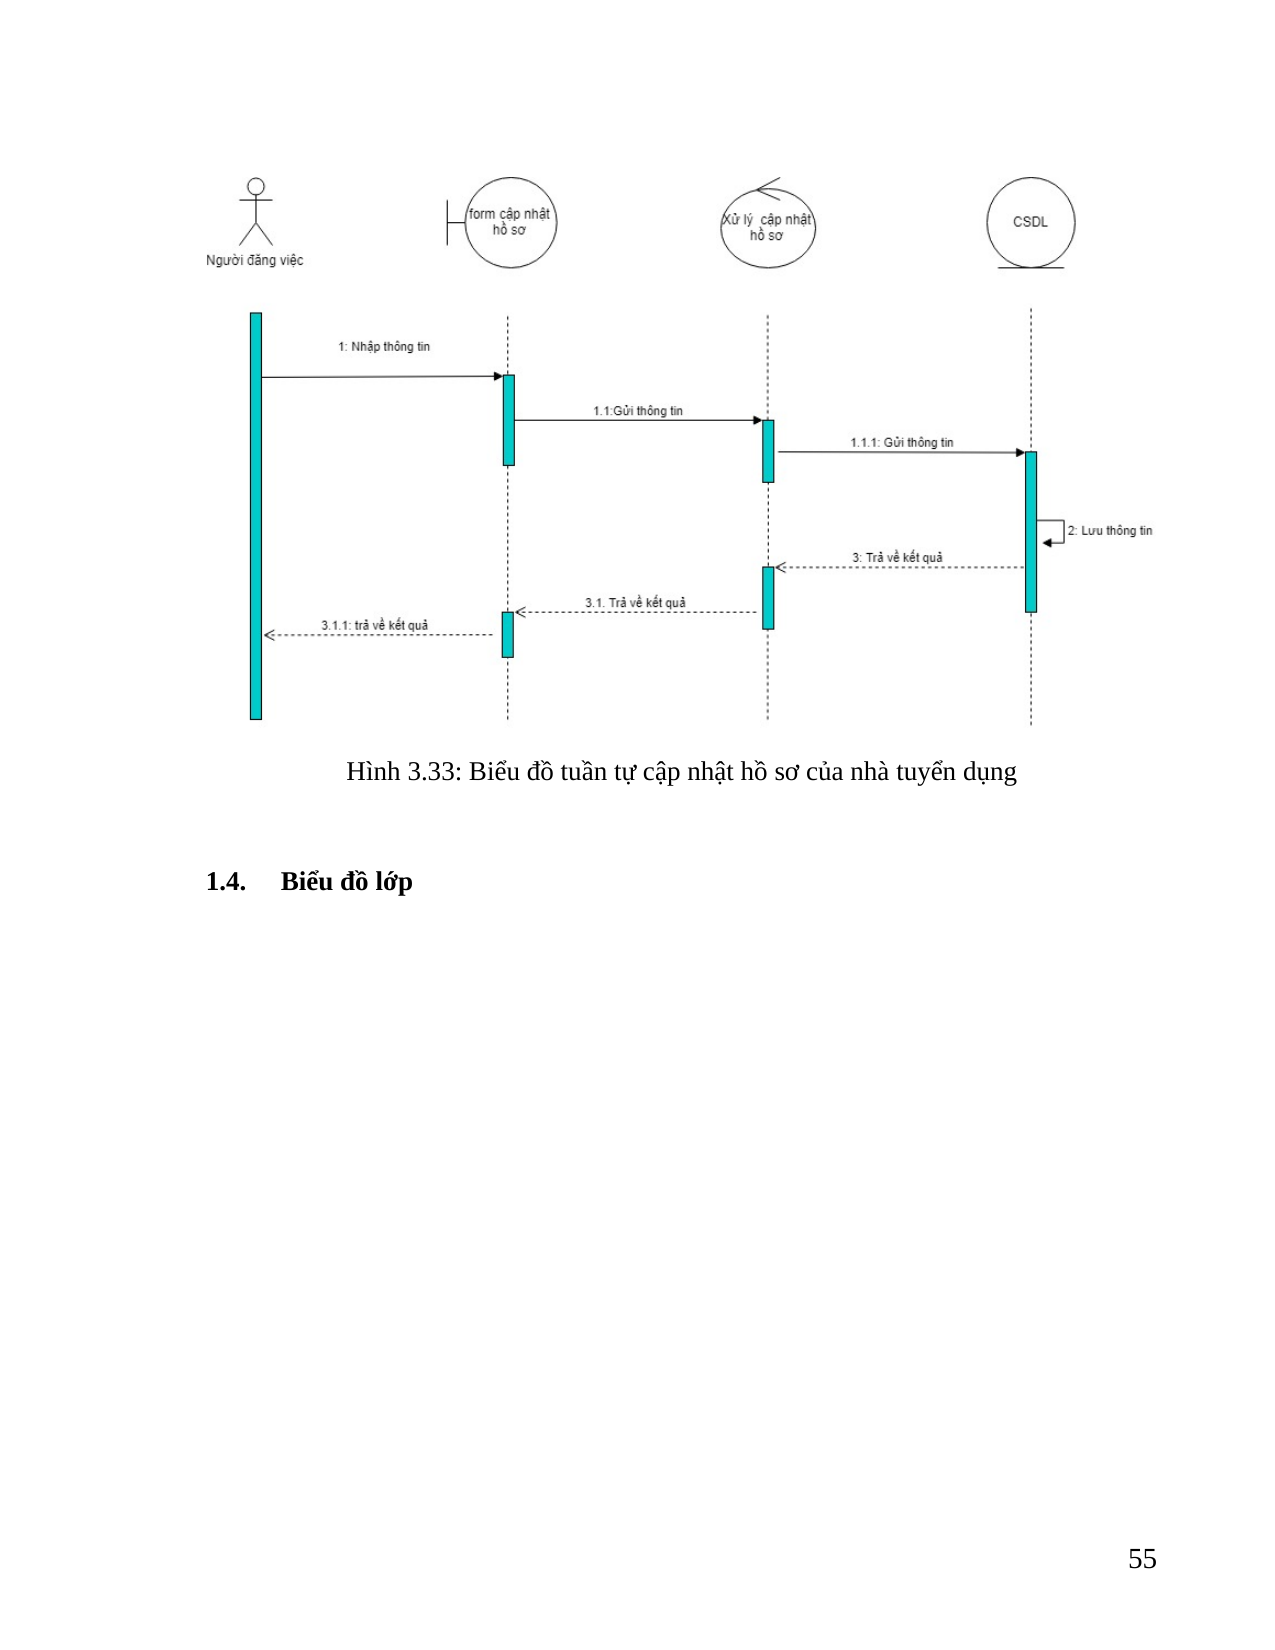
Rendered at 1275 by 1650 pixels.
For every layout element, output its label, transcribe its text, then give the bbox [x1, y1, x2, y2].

subtitle Biểu đồ lớp [206, 865, 1157, 896]
picture [206, 177, 1157, 728]
